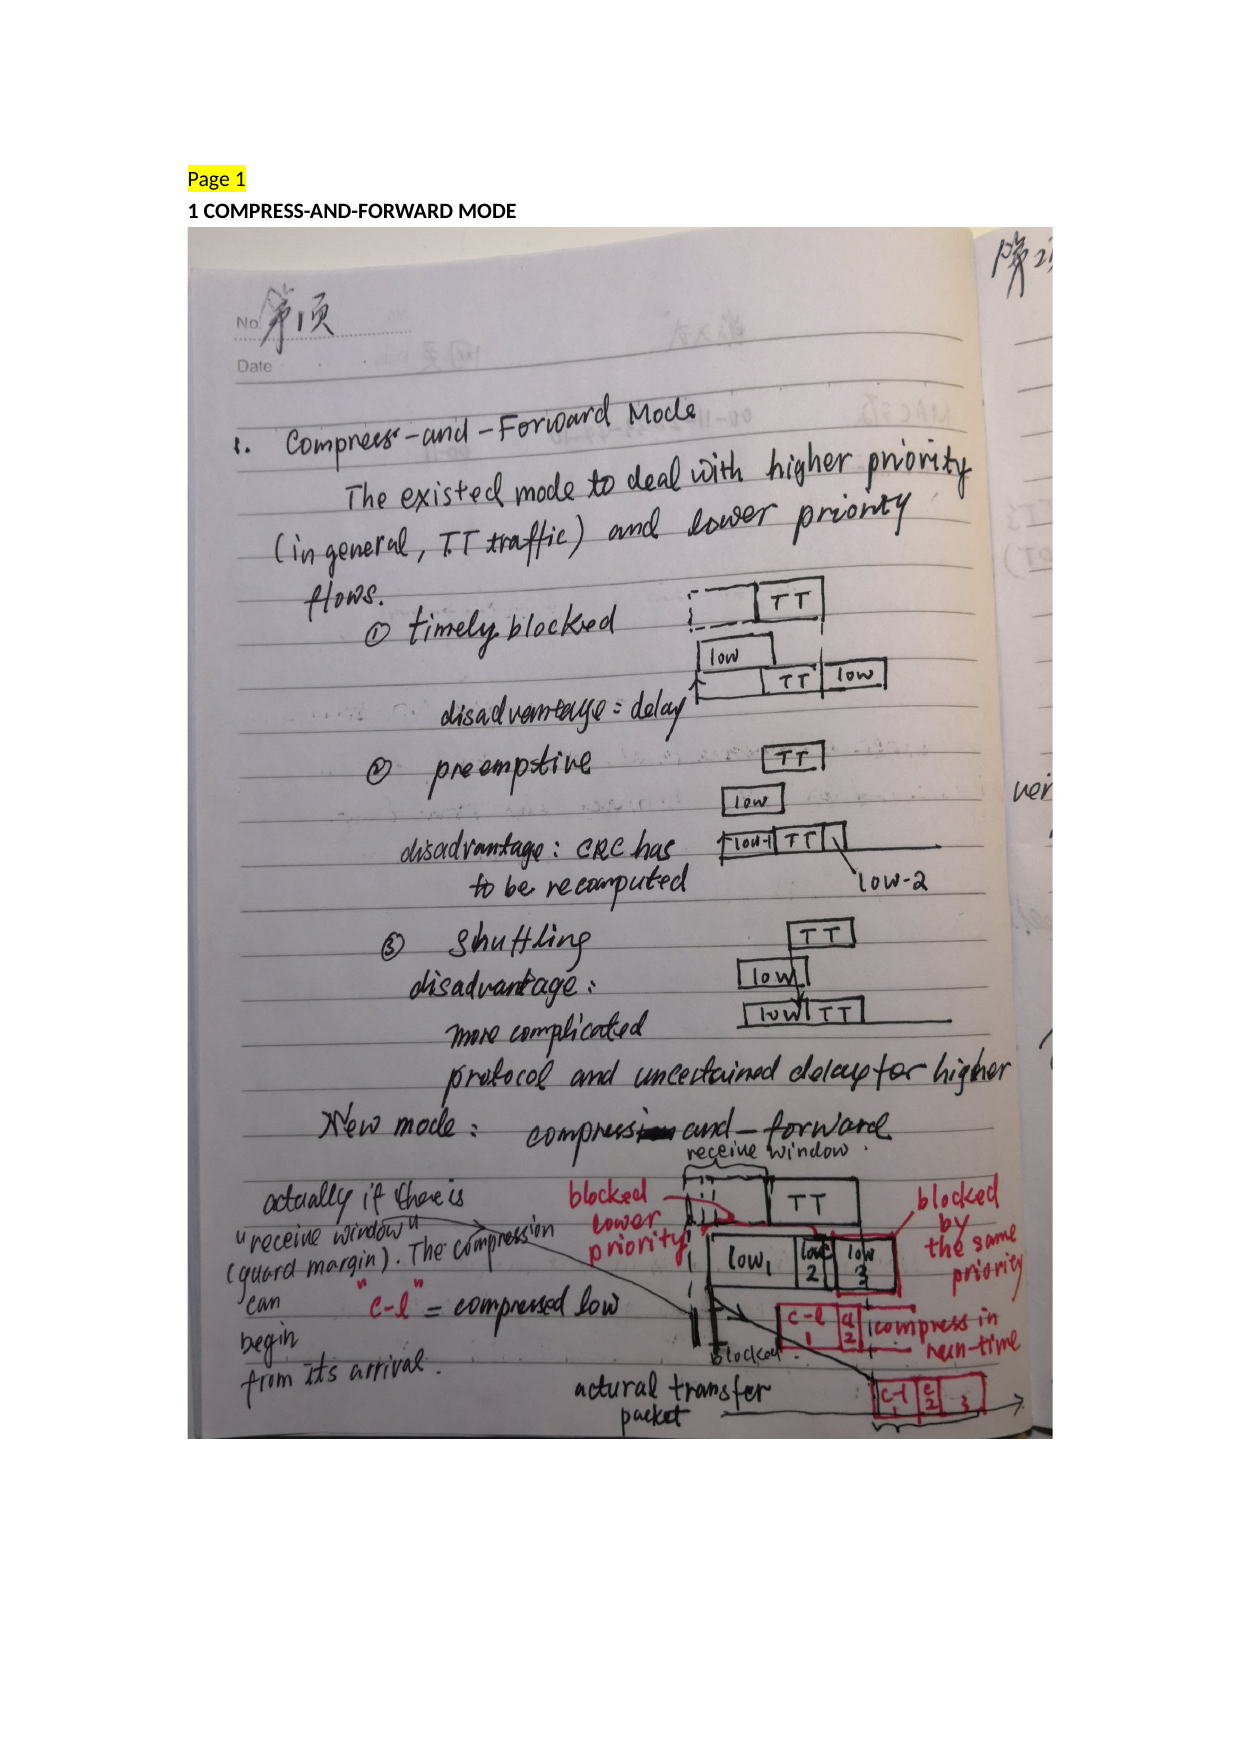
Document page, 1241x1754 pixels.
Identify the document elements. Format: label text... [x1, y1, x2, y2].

text 1 COMPRESS-AND-FORWARD MODE [187, 194, 1053, 227]
picture [187, 227, 1053, 1439]
text Page 1 [187, 162, 1053, 194]
